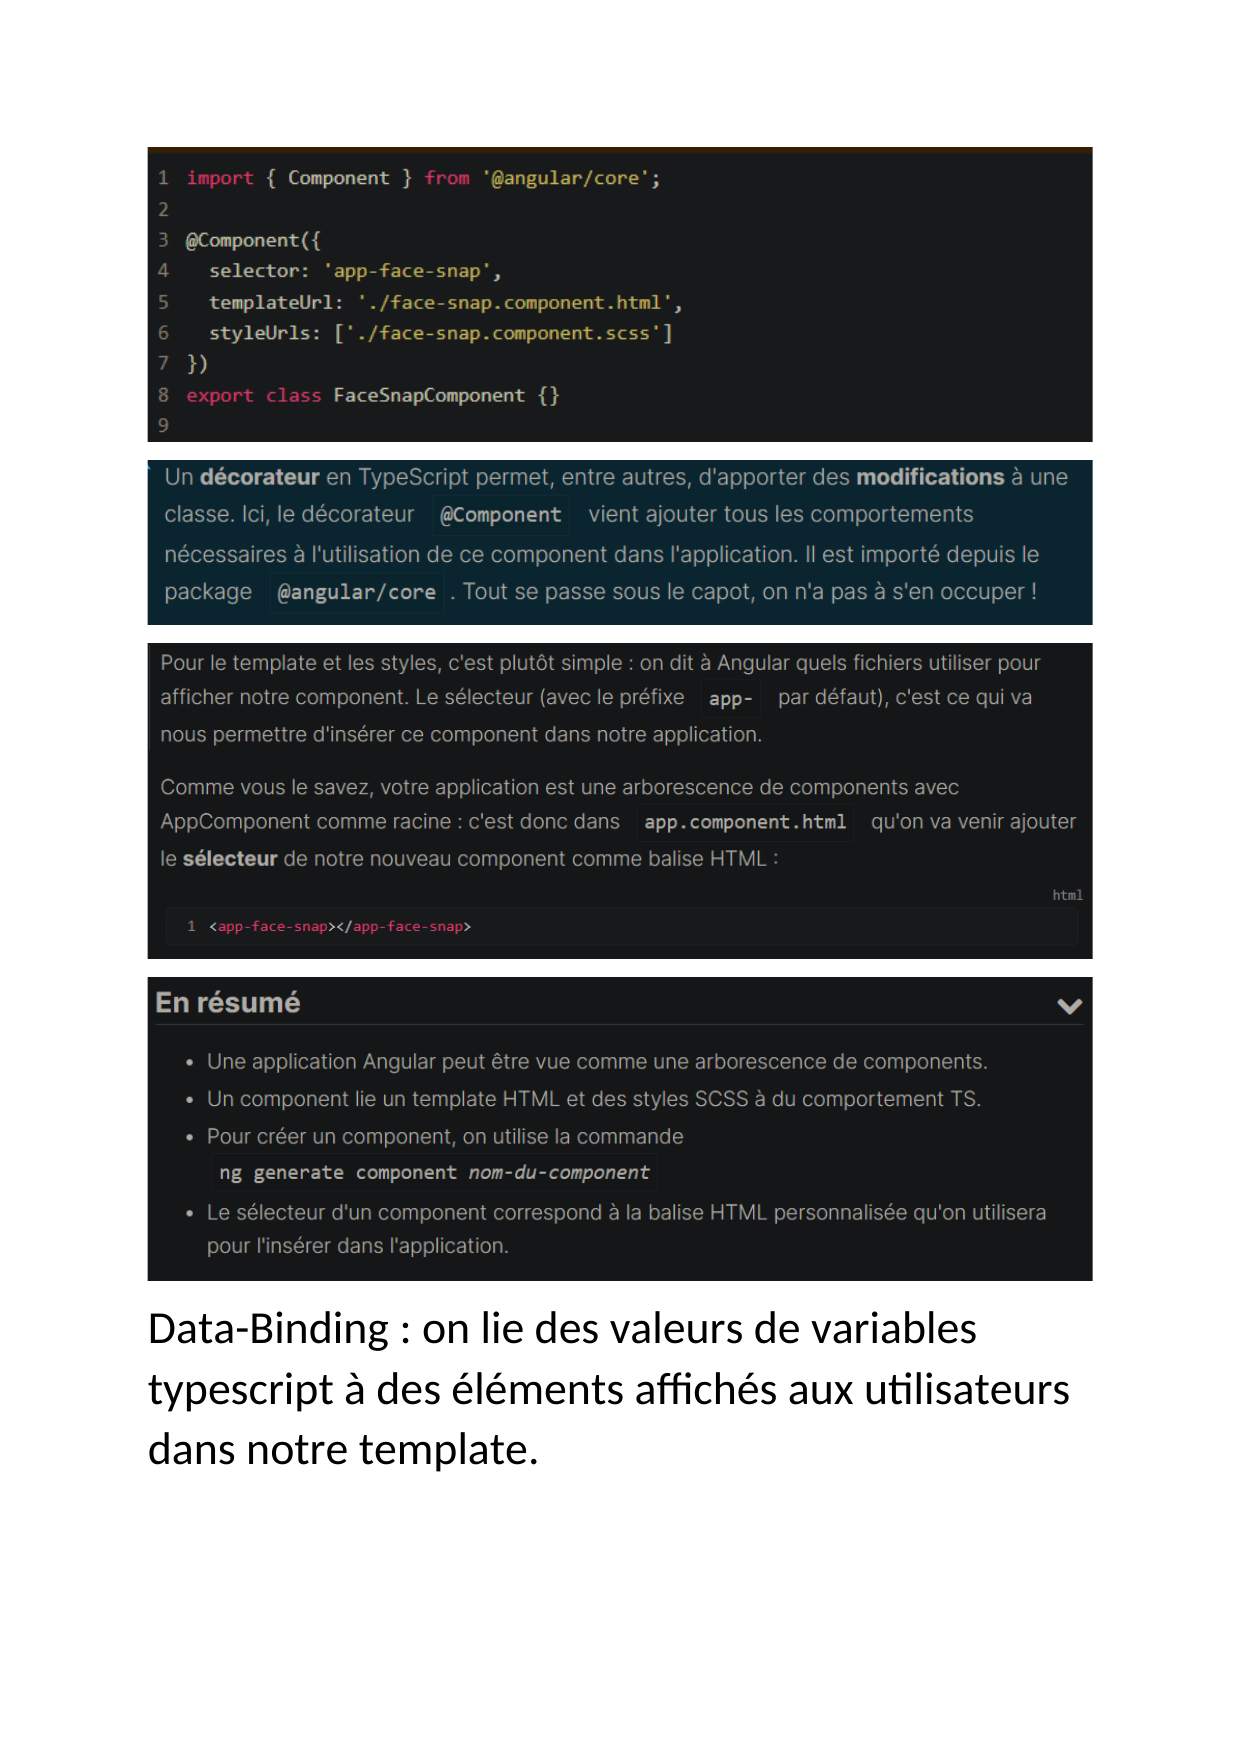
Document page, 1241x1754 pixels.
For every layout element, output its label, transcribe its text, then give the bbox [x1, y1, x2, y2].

picture [147, 977, 1093, 1281]
text Data-Binding : on lie des valeurs de variables typescript à des éléments affichés aux utilisateurs dans notre template. [148, 1299, 1093, 1476]
picture [147, 643, 1093, 959]
picture [147, 460, 1093, 625]
picture [147, 147, 1093, 442]
